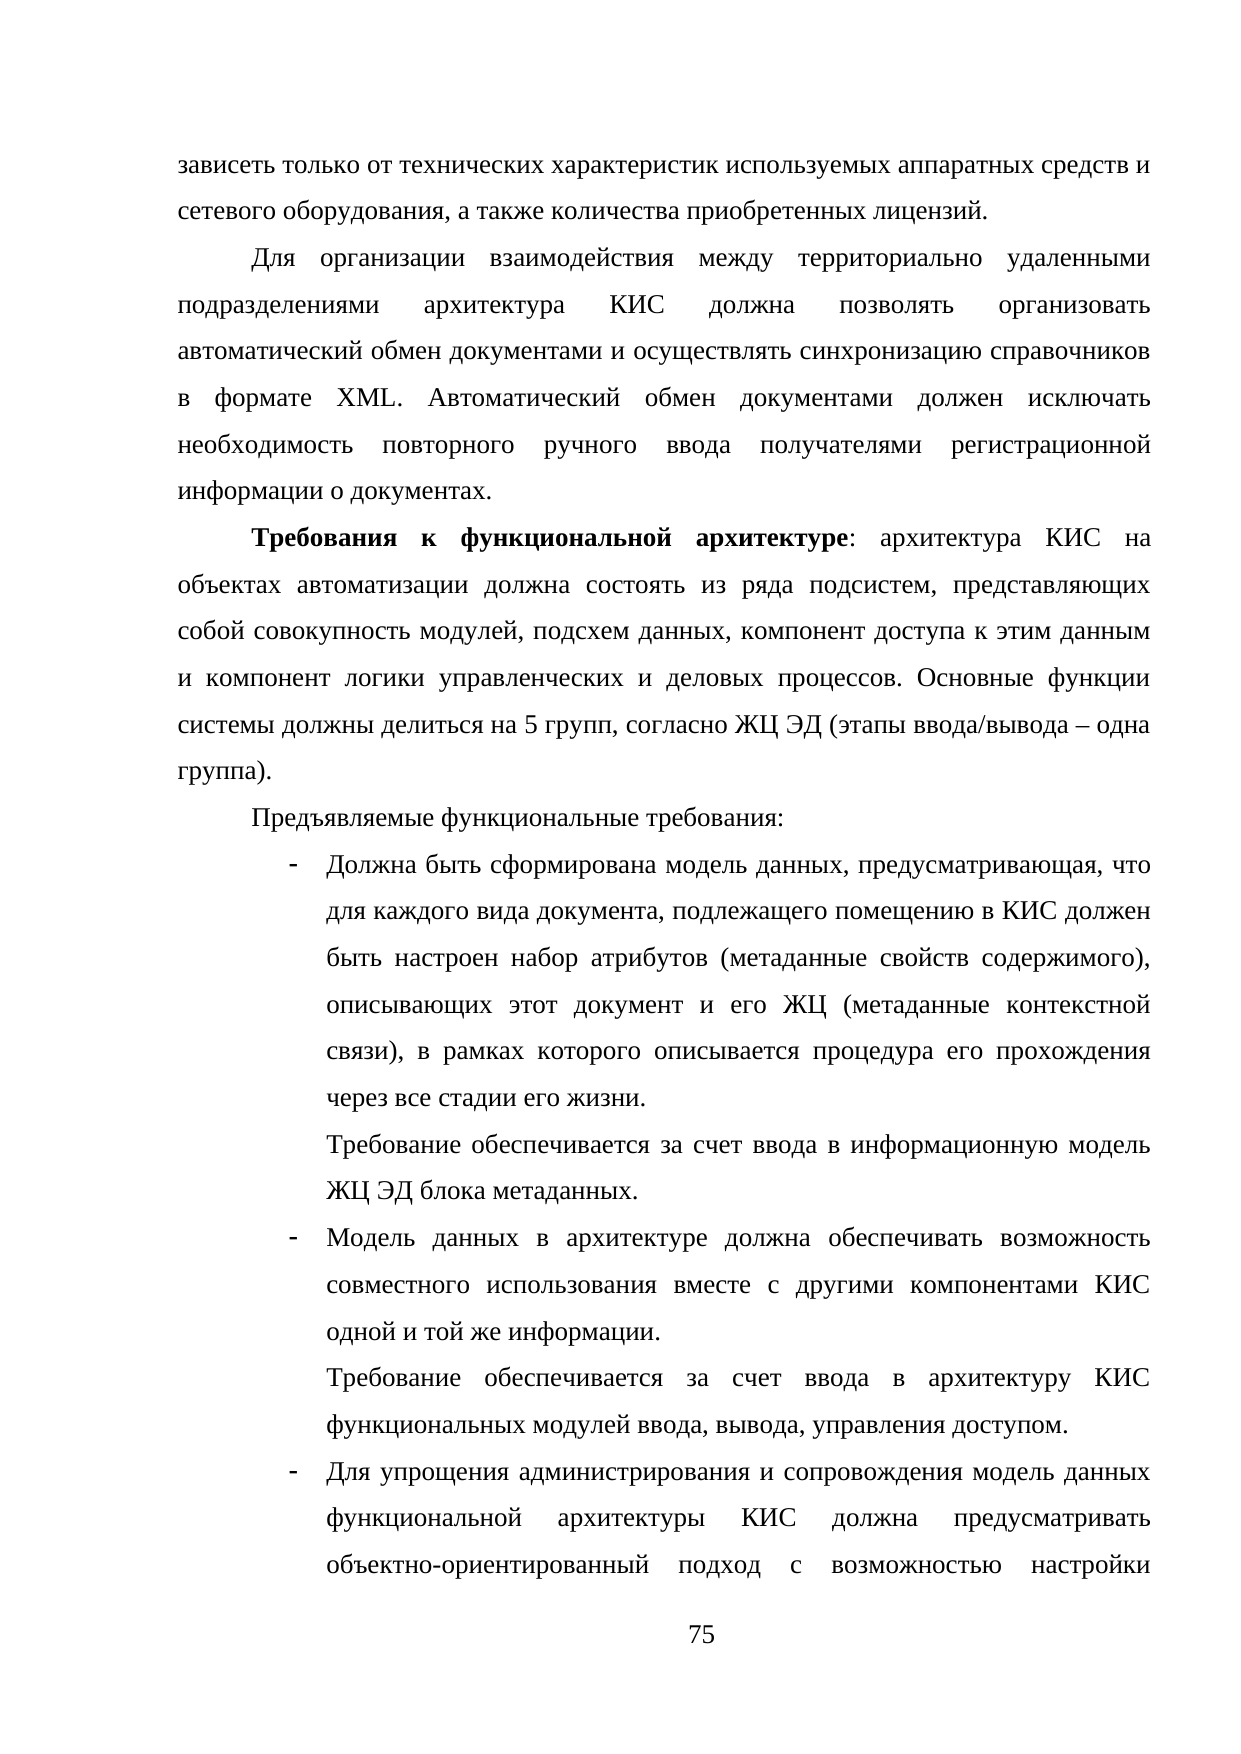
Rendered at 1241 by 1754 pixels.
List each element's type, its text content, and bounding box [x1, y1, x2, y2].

list Требование обеспечивается за счет ввода в архитектуру КИС функциональных модулей ввода, вывода, управления доступом. [326, 1361, 1152, 1439]
list Требование обеспечивается за счет ввода в информационную модель ЖЦ ЭД блока метаданных. [326, 1128, 1152, 1206]
text Предъявляемые функциональные требования: [177, 801, 1152, 832]
text Для организации взаимодействия между территориально удаленными подразделениями архитектура КИС должна позволять организовать автоматический обмен документами и осуществлять синхронизацию справочников в формате XML. Автоматический обмен документами должен исключать необходимость повторного ручного ввода получателями регистрационной информации о документах. [177, 241, 1152, 506]
list Модель данных в архитектуре должна обеспечивать возможность совместного использования вместе с другими компонентами КИС одной и той же информации. [288, 1221, 1152, 1346]
list Должна быть сформирована модель данных, предусматривающая, что для каждого вида документа, подлежащего помещению в КИС должен быть настроен набор атрибутов (метаданные свойств содержимого), описывающих этот документ и его ЖЦ (метаданные контекстной связи), в рамках которого описывается процедура его прохождения через все стадии его жизни. [288, 848, 1152, 1112]
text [177, 148, 1152, 226]
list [288, 1454, 1152, 1579]
text Требования к функциональной архитектуре: архитектура КИС на объектах автоматизации должна состоять из ряда подсистем, представляющих собой совокупность модулей, подсхем данных, компонент доступа к этим данным и компонент логики управленческих и деловых процессов. Основные функции системы должны делиться на 5 групп, согласно ЖЦ ЭД (этапы ввода/вывода – одна группа). [177, 521, 1152, 786]
